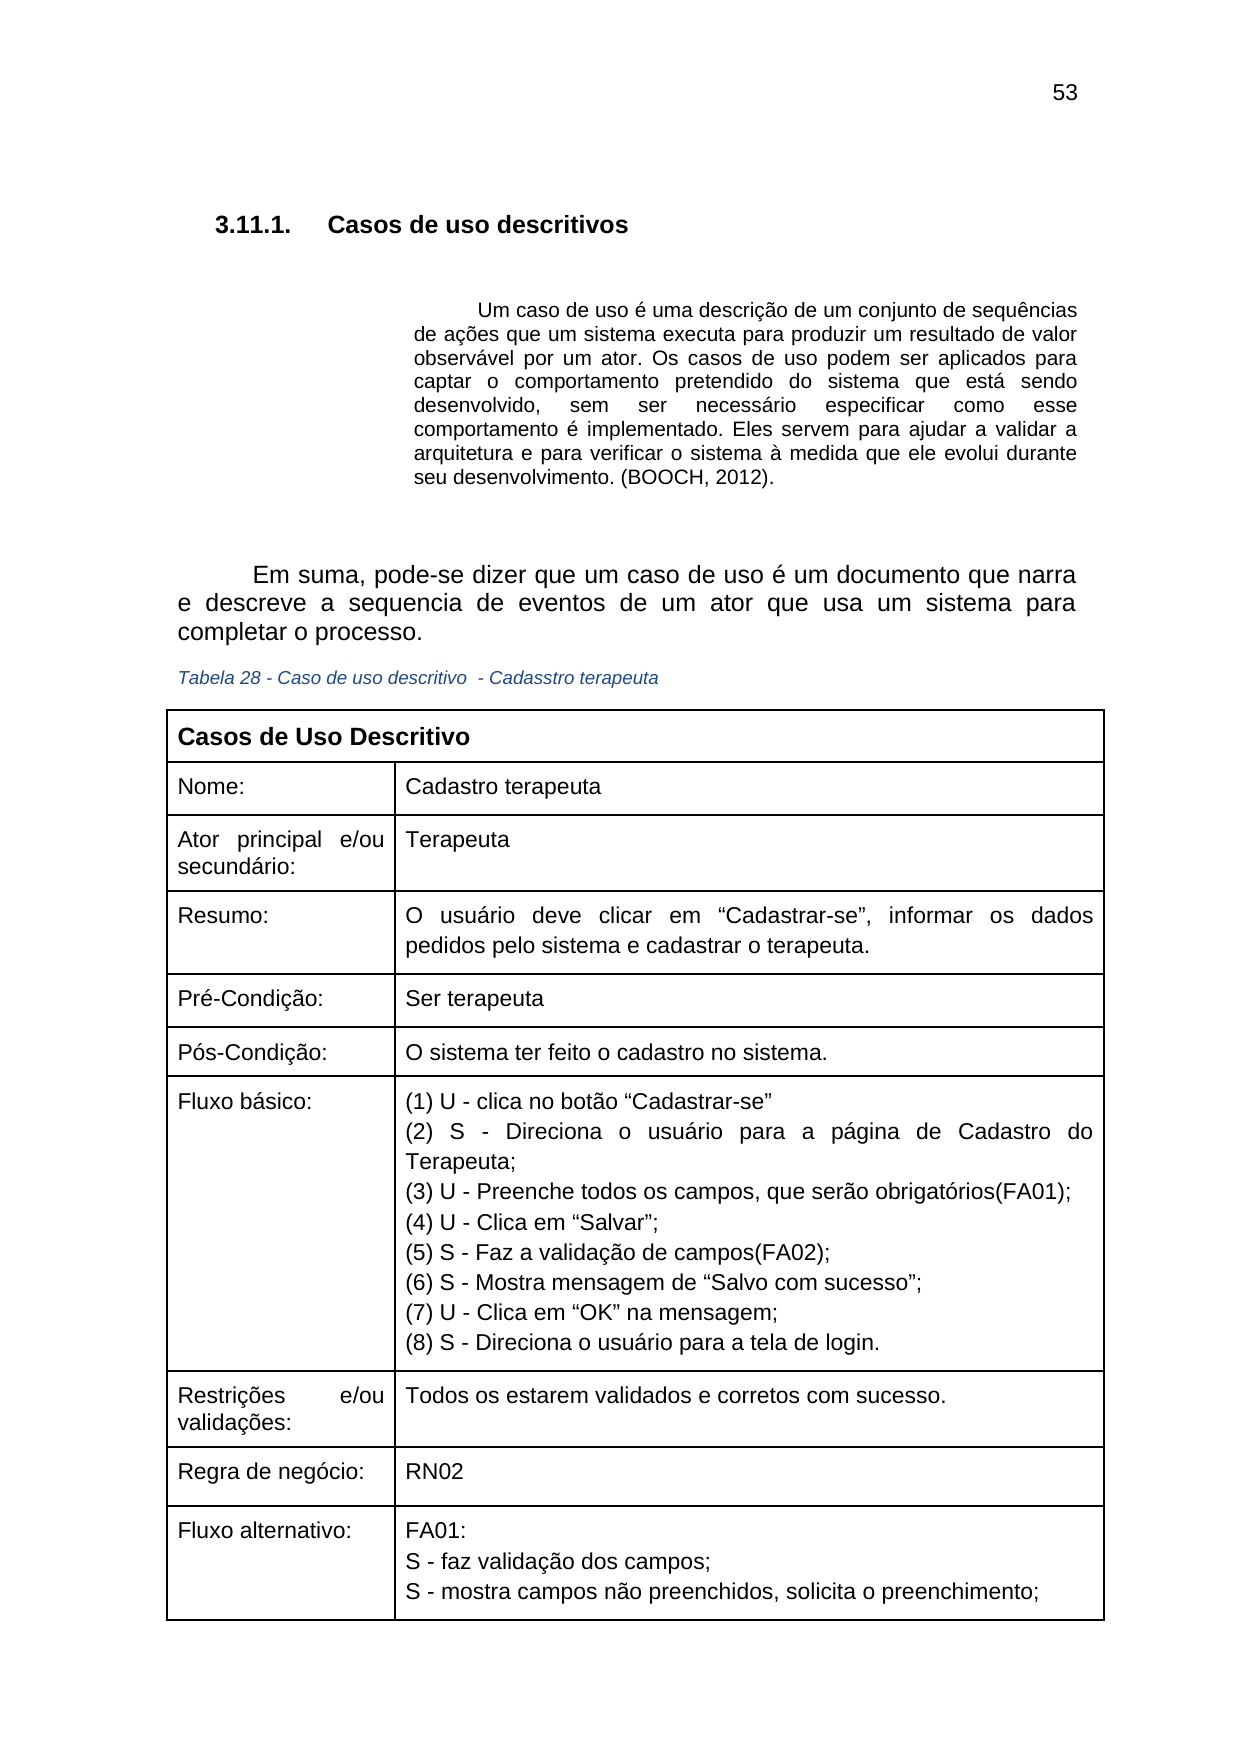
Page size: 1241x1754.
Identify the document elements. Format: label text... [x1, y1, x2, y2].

list Casos de uso descritivos [215, 210, 1078, 239]
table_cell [396, 1507, 1103, 1618]
table_cell Nome: [168, 763, 394, 814]
table_cell Cadastro terapeuta [396, 763, 1103, 814]
table_cell Restrições e/ou validações: [168, 1372, 394, 1446]
table_cell RN02 [396, 1448, 1103, 1505]
table_cell (1) U - clica no botão “Cadastrar-se” (2) S - Direciona o usuário para a página de Cadastro do Terapeuta; (3) U - Preenche todos os campos, que serão obrigatórios(FA01); (4) U - Clica em “Salvar”; (5) S - Faz a validação de campos(FA02); (6) S - Mostra mensagem de “Salvo com sucesso”; (7) U - Clica em “OK” na mensagem; (8) S - Direciona o usuário para a tela de login. [396, 1077, 1103, 1370]
table_cell Pós-Condição: [168, 1028, 394, 1075]
table_cell Regra de negócio: [168, 1448, 394, 1505]
text Um caso de uso é uma descrição de um conjunto de sequências de ações que um sistema executa para produzir um resultado de valor observável por um ator. Os casos de uso podem ser aplicados para captar o comportamento pretendido do sistema que está sendo desenvolvido, sem ser necessário especificar como esse comportamento é implementado. Eles servem para ajudar a validar a arquitetura e para verificar o sistema à medida que ele evolui durante seu desenvolvimento. (BOOCH, 2012). [413, 297, 1078, 489]
table_cell Fluxo básico: [168, 1077, 394, 1370]
table_cell O usuário deve clicar em “Cadastrar-se”, informar os dados pedidos pelo sistema e cadastrar o terapeuta. [396, 892, 1103, 973]
table_header Casos de Uso Descritivo [168, 711, 1103, 761]
table_cell Resumo: [168, 892, 394, 973]
table_cell Terapeuta [396, 816, 1103, 889]
table_cell Fluxo alternativo: [168, 1507, 394, 1618]
table_cell Todos os estarem validados e corretos com sucesso. [396, 1372, 1103, 1446]
table_cell Ator principal e/ou secundário: [168, 816, 394, 889]
table_cell Pré-Condição: [168, 975, 394, 1026]
text Tabela 28 - Caso de uso descritivo - Cadasstro terapeuta [177, 667, 1078, 688]
table_cell Ser terapeuta [396, 975, 1103, 1026]
table_cell O sistema ter feito o cadastro no sistema. [396, 1028, 1103, 1075]
text Em suma, pode-se dizer que um caso de uso é um documento que narra e descreve a sequencia de eventos de um ator que usa um sistema para completar o processo. [177, 559, 1078, 646]
